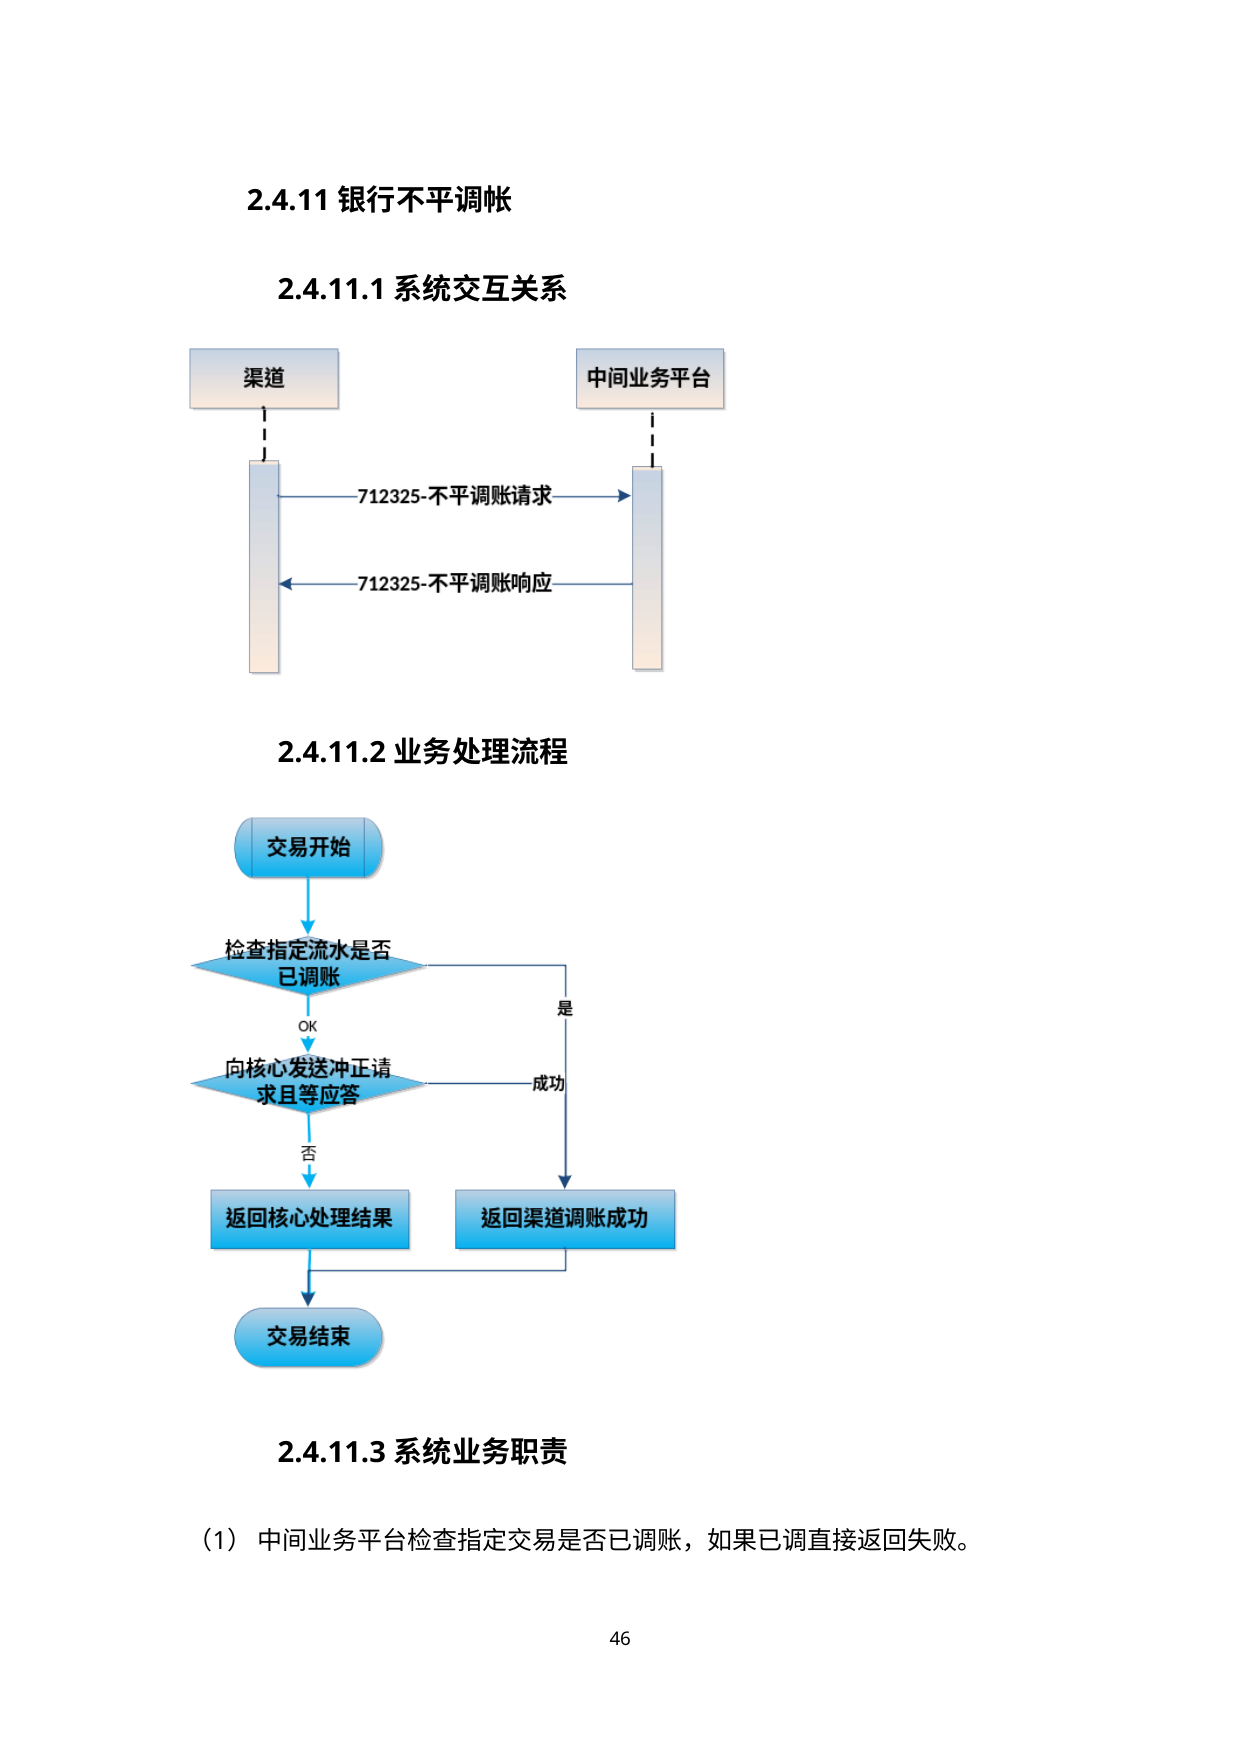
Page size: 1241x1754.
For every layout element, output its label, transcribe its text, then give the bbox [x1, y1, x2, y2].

subtitle 业务处理流程 [277, 716, 1053, 783]
subtitle 系统交互关系 [277, 253, 1053, 321]
text （1） 中间业务平台检查指定交易是否已调账，如果已调直接返回失败。 [187, 1505, 1053, 1573]
subtitle 银行不平调帐 [247, 164, 1053, 232]
subtitle 系统业务职责 [277, 1416, 1053, 1484]
